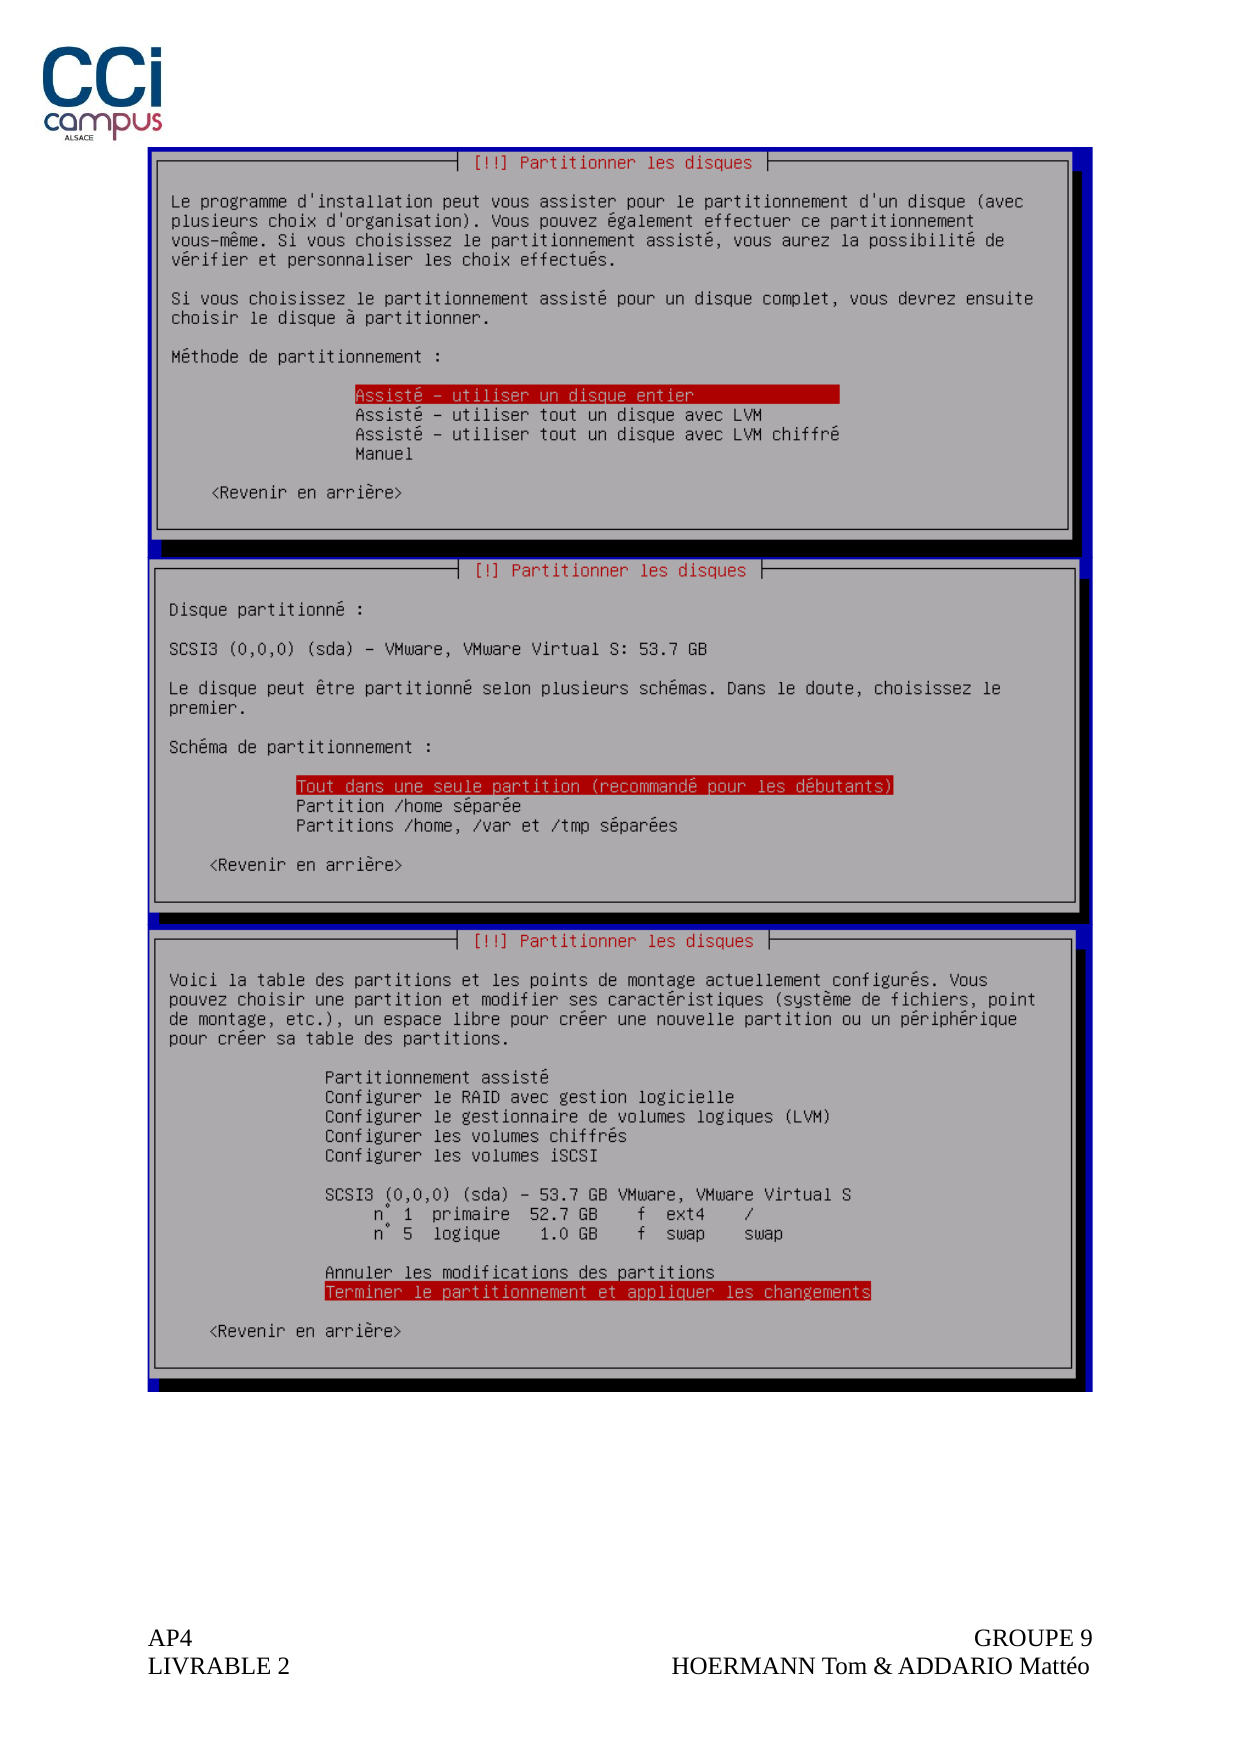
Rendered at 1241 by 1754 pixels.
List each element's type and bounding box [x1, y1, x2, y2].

picture [35, 26, 1093, 1392]
